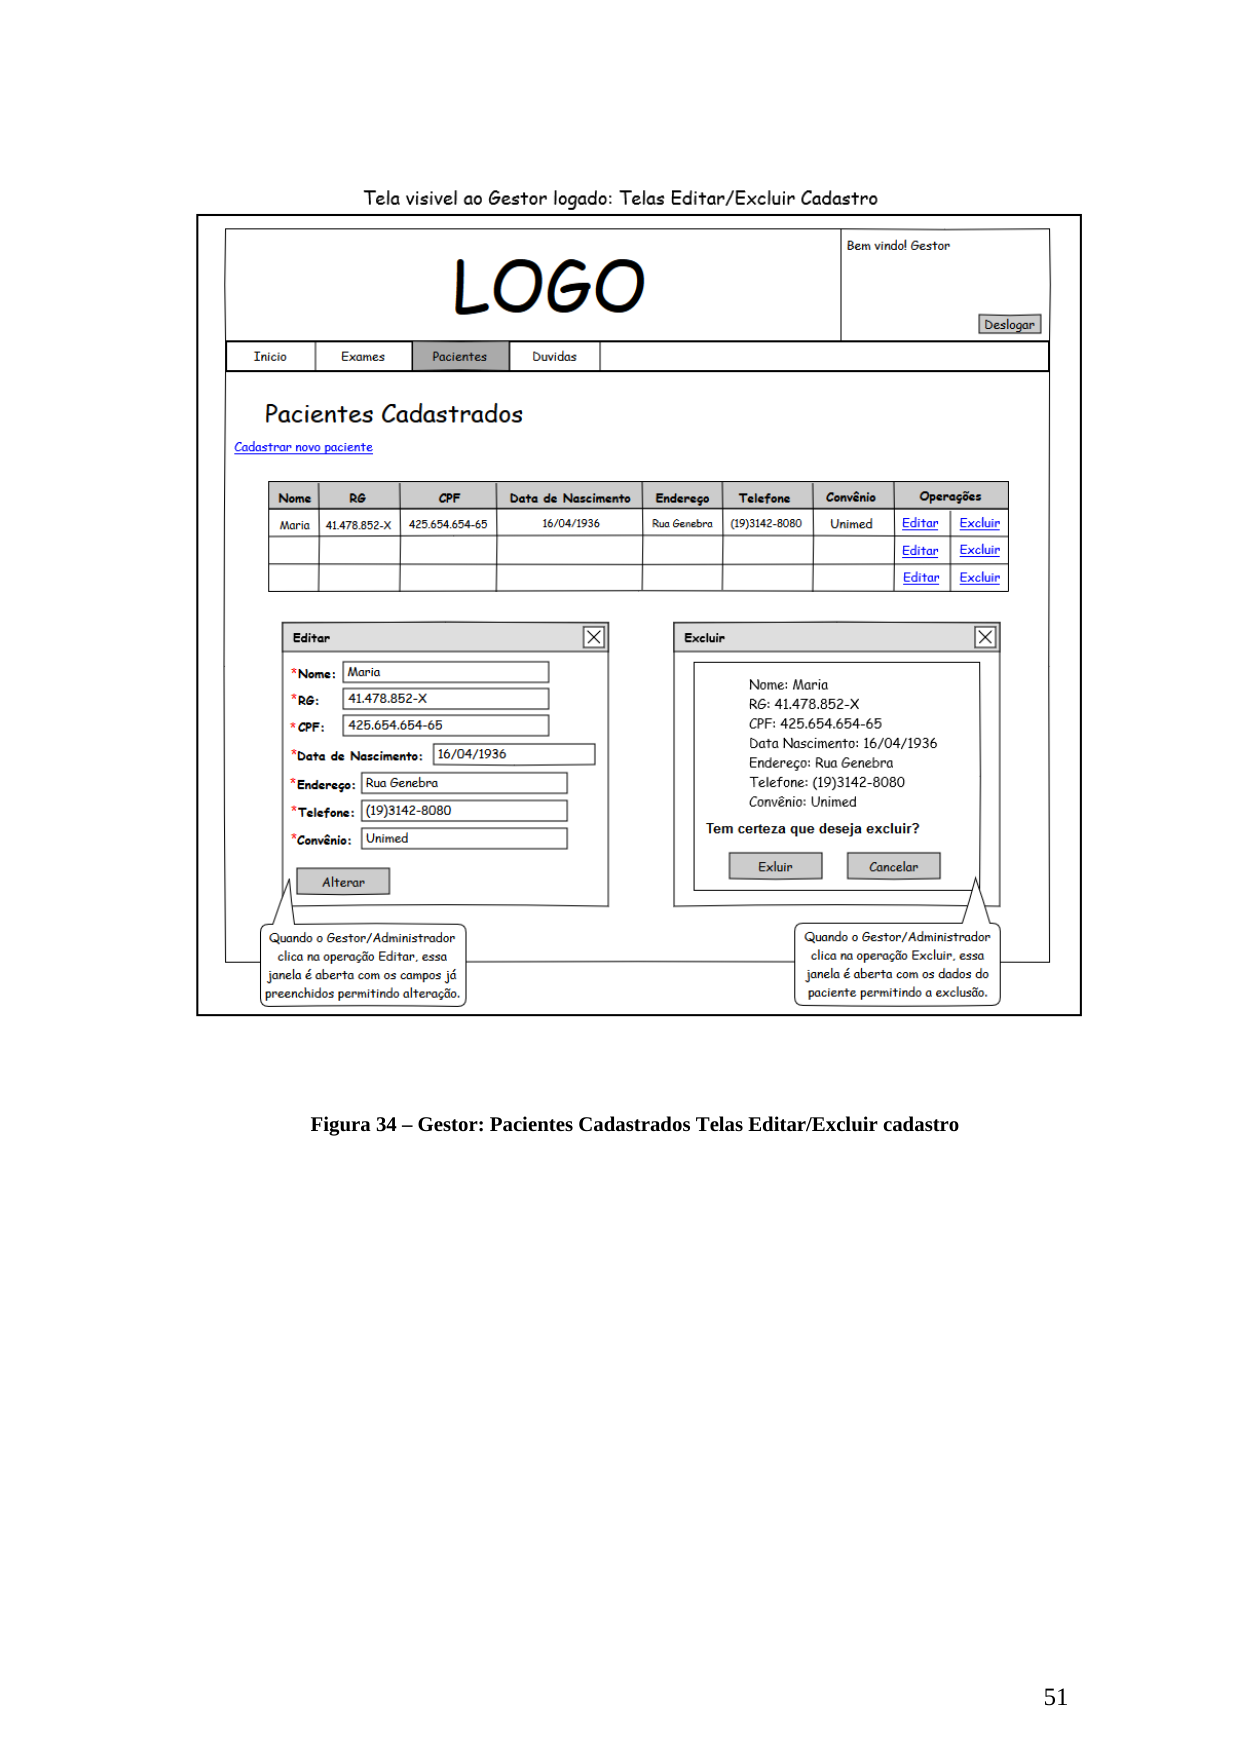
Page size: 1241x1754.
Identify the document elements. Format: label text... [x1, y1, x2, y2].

picture [147, 177, 1122, 1085]
text Figura 34 – Gestor: Pacientes Cadastrados Telas Editar/Excluir cadastro [148, 1112, 1122, 1136]
